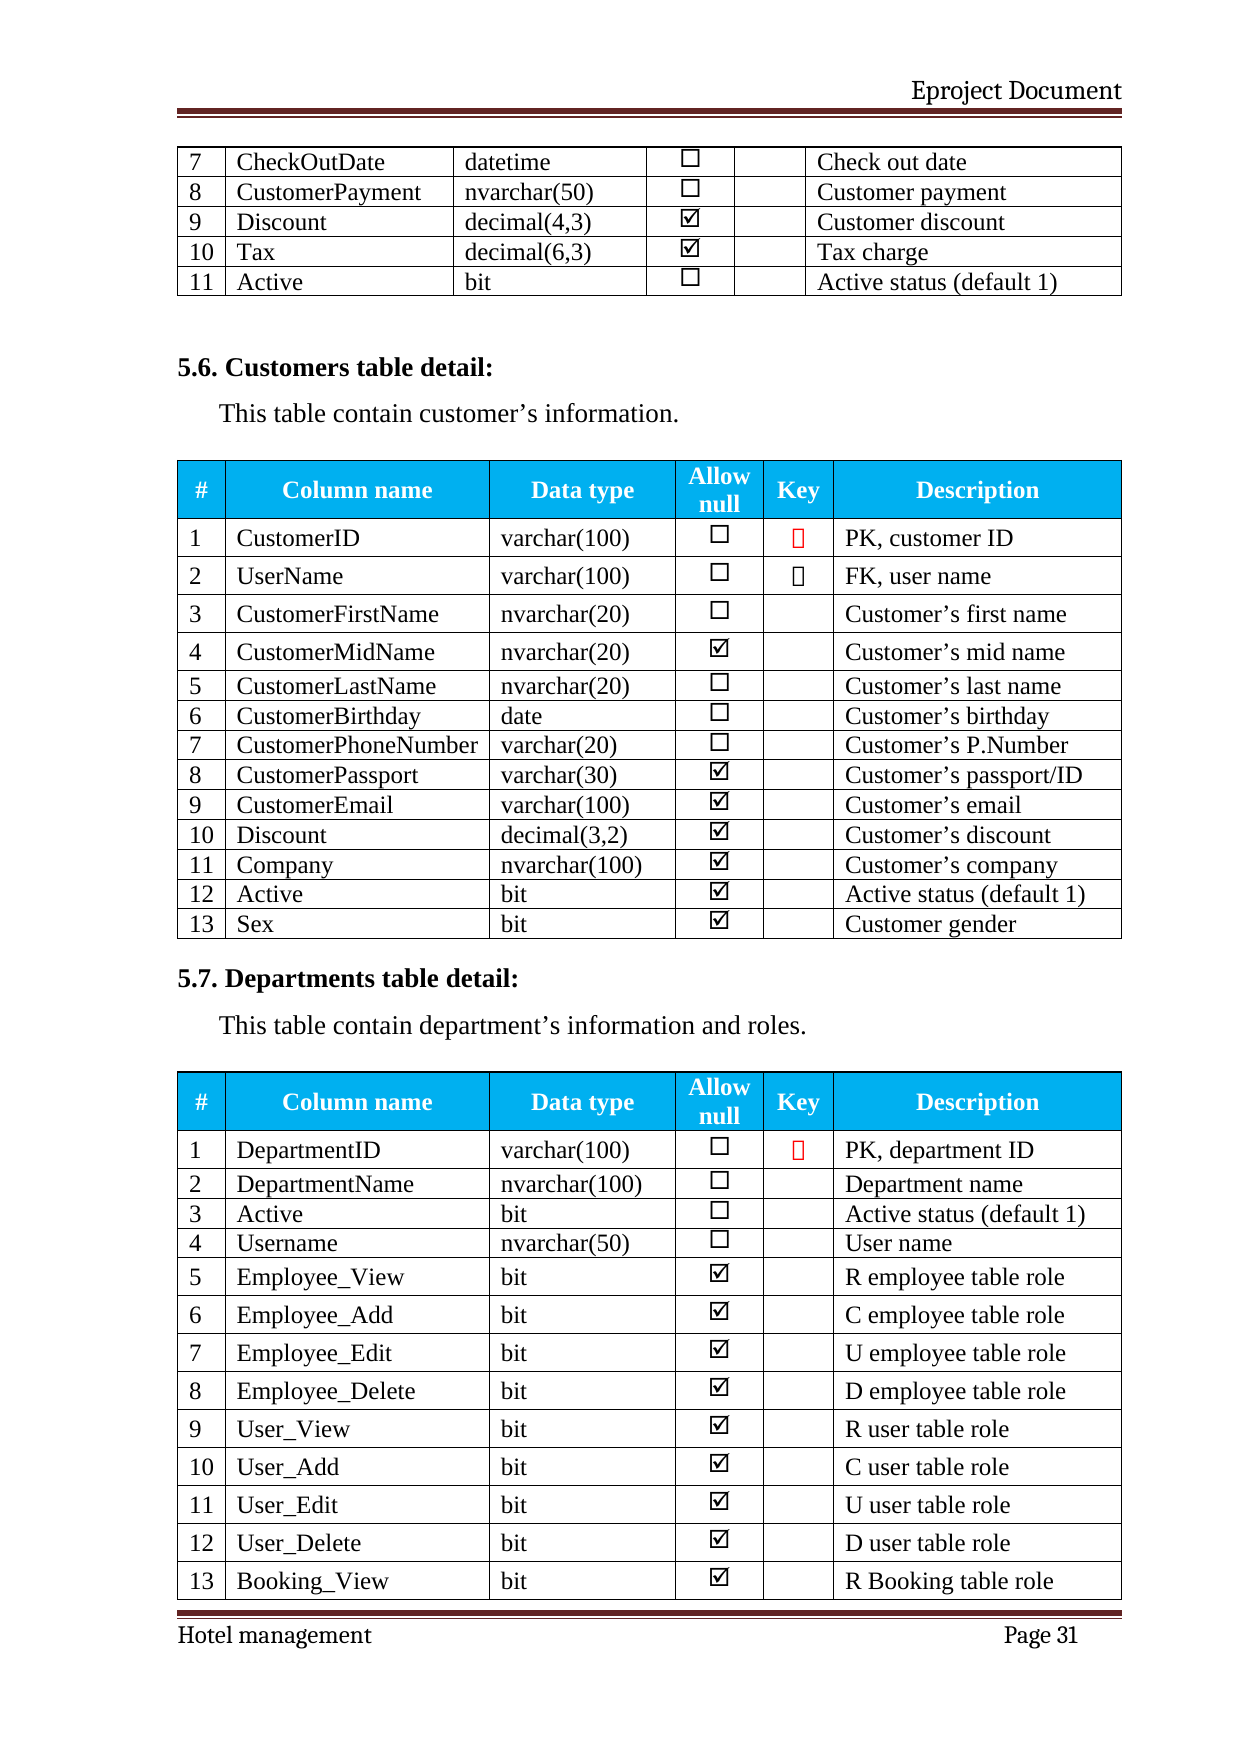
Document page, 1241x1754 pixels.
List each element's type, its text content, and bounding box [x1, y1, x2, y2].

table_cell bit [490, 880, 675, 908]
table_cell Active status (default 1) [834, 880, 1121, 908]
table_cell User_View [226, 1410, 489, 1447]
table_cell [676, 1562, 763, 1598]
table_cell [735, 267, 805, 295]
table_cell [676, 880, 763, 908]
table_cell CustomerPhoneNumber [226, 731, 489, 759]
table_cell Employee_View [226, 1258, 489, 1295]
table_cell [647, 148, 734, 176]
table_cell [676, 1229, 763, 1257]
table_cell [764, 1524, 833, 1561]
table_cell 6 [178, 701, 225, 729]
table_cell [647, 237, 734, 266]
table_cell [676, 671, 763, 700]
table_cell Customer’s mid name [834, 633, 1121, 670]
table_cell nvarchar(50) [454, 177, 646, 206]
table_cell User_Edit [226, 1486, 489, 1523]
table_cell [764, 671, 833, 700]
table_cell 8 [178, 760, 225, 789]
table_cell User_Delete [226, 1524, 489, 1561]
table_cell nvarchar(50) [490, 1229, 675, 1257]
table_cell decimal(6,3) [454, 237, 646, 266]
table_cell Discount [226, 820, 489, 849]
table_cell PK, department ID [834, 1131, 1121, 1168]
table_cell R employee table role [834, 1258, 1121, 1295]
table_cell 10 [178, 1448, 225, 1485]
table_cell [676, 1199, 763, 1227]
table_cell 13 [178, 1562, 225, 1598]
table_cell 4 [178, 1229, 225, 1257]
table_cell Active status (default 1) [834, 1199, 1121, 1227]
subtitle 5.6. Customers table detail: [177, 343, 1122, 382]
table_cell [764, 1229, 833, 1257]
table_cell 7 [178, 731, 225, 759]
table_cell Customer’s P.Number [834, 731, 1121, 759]
table_header Allow null [676, 1073, 763, 1130]
table_cell [764, 760, 833, 789]
table_cell [764, 880, 833, 908]
table_cell 4 [178, 633, 225, 670]
table_cell [676, 790, 763, 819]
table_cell [676, 595, 763, 632]
table_cell CustomerPayment [226, 177, 453, 206]
table_cell decimal(3,2) [490, 820, 675, 849]
table_cell User_Add [226, 1448, 489, 1485]
table_cell 11 [178, 850, 225, 878]
table_cell Tax [226, 237, 453, 266]
table_cell Customer’s last name [834, 671, 1121, 700]
table_cell [764, 1410, 833, 1447]
table_cell Active status (default 1) [806, 267, 1121, 295]
table_header Data type [490, 461, 675, 518]
table_cell [676, 633, 763, 670]
table_cell [764, 633, 833, 670]
table_cell [676, 1410, 763, 1447]
table_cell nvarchar(20) [490, 671, 675, 700]
table_cell 7 [178, 1334, 225, 1371]
table_cell [735, 177, 805, 206]
table_cell CustomerEmail [226, 790, 489, 819]
table_header # [178, 1073, 225, 1130]
table_header Column name [226, 1073, 489, 1130]
table_cell [764, 1486, 833, 1523]
table_cell CustomerFirstName [226, 595, 489, 632]
table_cell date [490, 701, 675, 729]
table_cell bit [490, 1334, 675, 1371]
table_cell [735, 207, 805, 236]
table_cell Employee_Add [226, 1296, 489, 1333]
table_cell Department name [834, 1169, 1121, 1198]
table_cell 6 [178, 1296, 225, 1333]
table_cell [676, 850, 763, 878]
table_cell FK, user name [834, 557, 1121, 594]
table_cell [676, 909, 763, 938]
table_cell bit [490, 1296, 675, 1333]
table_cell [764, 1334, 833, 1371]
table_cell Check out date [806, 148, 1121, 176]
table_cell bit [490, 1486, 675, 1523]
table_cell [676, 519, 763, 556]
table_cell CustomerID [226, 519, 489, 556]
table_cell [764, 1199, 833, 1227]
table_cell varchar(100) [490, 557, 675, 594]
table_header Description [834, 1073, 1121, 1130]
table_cell 2 [178, 557, 225, 594]
table_cell [676, 820, 763, 849]
table_cell Active [226, 267, 453, 295]
table_cell [676, 1334, 763, 1371]
table_cell Customer discount [806, 207, 1121, 236]
table_cell varchar(100) [490, 519, 675, 556]
table_cell 7 [178, 148, 225, 176]
table_cell DepartmentID [226, 1131, 489, 1168]
table_cell CustomerPassport [226, 760, 489, 789]
table_cell Company [226, 850, 489, 878]
table_cell 12 [178, 880, 225, 908]
table_cell 1 [178, 519, 225, 556]
table_cell varchar(100) [490, 790, 675, 819]
table_cell bit [490, 1410, 675, 1447]
table_cell varchar(30) [490, 760, 675, 789]
table_header Data type [490, 1073, 675, 1130]
table_cell [764, 1296, 833, 1333]
table_cell R user table role [834, 1410, 1121, 1447]
table_cell bit [490, 1199, 675, 1227]
table_cell U employee table role [834, 1334, 1121, 1371]
table_cell CustomerLastName [226, 671, 489, 700]
table_cell 10 [178, 237, 225, 266]
table_cell R Booking table role [834, 1562, 1121, 1598]
table_cell [764, 1448, 833, 1485]
table_cell bit [490, 1524, 675, 1561]
table_header Key [764, 461, 833, 518]
table_cell [764, 1169, 833, 1198]
table_cell [676, 1258, 763, 1295]
table_cell [676, 1169, 763, 1198]
table_cell [676, 760, 763, 789]
table_cell bit [490, 1372, 675, 1409]
table_cell [764, 820, 833, 849]
table_cell Customer’s passport/ID [834, 760, 1121, 789]
table_cell nvarchar(20) [490, 633, 675, 670]
table_cell bit [454, 267, 646, 295]
table_cell Customer’s company [834, 850, 1121, 878]
table_header Allow null [676, 461, 763, 518]
table_cell UserName [226, 557, 489, 594]
table_cell varchar(100) [490, 1131, 675, 1168]
table_cell [647, 267, 734, 295]
table_cell 9 [178, 207, 225, 236]
table_cell C user table role [834, 1448, 1121, 1485]
table_header # [178, 461, 225, 518]
table_cell [764, 850, 833, 878]
table_header Description [834, 461, 1121, 518]
table_cell 12 [178, 1524, 225, 1561]
table_cell  [764, 1131, 833, 1168]
table_cell Tax charge [806, 237, 1121, 266]
table_cell [764, 1258, 833, 1295]
table_cell Customer’s first name [834, 595, 1121, 632]
table_cell Active [226, 1199, 489, 1227]
table_cell PK, customer ID [834, 519, 1121, 556]
table_cell varchar(20) [490, 731, 675, 759]
table_cell [676, 1486, 763, 1523]
table_cell Active [226, 880, 489, 908]
table_cell [676, 1524, 763, 1561]
table_cell CheckOutDate [226, 148, 453, 176]
table_cell [764, 909, 833, 938]
table_cell User name [834, 1229, 1121, 1257]
table_cell [764, 701, 833, 729]
table_cell [676, 1296, 763, 1333]
table_cell [676, 701, 763, 729]
table_cell [764, 1372, 833, 1409]
table_cell Discount [226, 207, 453, 236]
table_cell 9 [178, 790, 225, 819]
table_cell [735, 237, 805, 266]
table_cell Customer payment [806, 177, 1121, 206]
table_cell bit [490, 909, 675, 938]
table_cell [764, 790, 833, 819]
table_cell  [764, 557, 833, 594]
table_cell decimal(4,3) [454, 207, 646, 236]
table_cell Customer’s birthday [834, 701, 1121, 729]
table_cell 8 [178, 1372, 225, 1409]
table_header Key [764, 1073, 833, 1130]
table_cell CustomerMidName [226, 633, 489, 670]
table_cell D user table role [834, 1524, 1121, 1561]
table_cell  [764, 519, 833, 556]
table_cell [676, 1372, 763, 1409]
table_cell datetime [454, 148, 646, 176]
table_cell 2 [178, 1169, 225, 1198]
table_cell [647, 177, 734, 206]
table_cell 8 [178, 177, 225, 206]
table_cell CustomerBirthday [226, 701, 489, 729]
table_cell 5 [178, 671, 225, 700]
table_cell Customer’s discount [834, 820, 1121, 849]
table_cell bit [490, 1258, 675, 1295]
table_cell [676, 731, 763, 759]
table_cell C employee table role [834, 1296, 1121, 1333]
text This table contain department’s information and roles. [177, 1009, 1122, 1040]
table_cell Username [226, 1229, 489, 1257]
table_cell 1 [178, 1131, 225, 1168]
table_cell [764, 731, 833, 759]
table_cell 3 [178, 1199, 225, 1227]
table_cell nvarchar(100) [490, 850, 675, 878]
table_cell bit [490, 1448, 675, 1485]
table_cell Booking_View [226, 1562, 489, 1598]
table_cell nvarchar(100) [490, 1169, 675, 1198]
table_cell 10 [178, 820, 225, 849]
table_cell [764, 1562, 833, 1598]
text This table contain customer’s information. [177, 397, 1122, 429]
subtitle 5.7. Departments table detail: [177, 955, 1122, 993]
table_header Column name [226, 461, 489, 518]
table_cell Sex [226, 909, 489, 938]
table_cell 5 [178, 1258, 225, 1295]
table_cell Customer’s email [834, 790, 1121, 819]
table_cell [647, 207, 734, 236]
table_cell [676, 1448, 763, 1485]
table_cell DepartmentName [226, 1169, 489, 1198]
table_cell U user table role [834, 1486, 1121, 1523]
table_cell D employee table role [834, 1372, 1121, 1409]
table_cell nvarchar(20) [490, 595, 675, 632]
table_cell 9 [178, 1410, 225, 1447]
table_cell bit [490, 1562, 675, 1598]
table_cell Customer gender [834, 909, 1121, 938]
table_cell [735, 148, 805, 176]
table_cell [764, 595, 833, 632]
table_cell 13 [178, 909, 225, 938]
table_cell Employee_Delete [226, 1372, 489, 1409]
table_cell 11 [178, 267, 225, 295]
table_cell [676, 1131, 763, 1168]
table_cell Employee_Edit [226, 1334, 489, 1371]
table_cell 3 [178, 595, 225, 632]
table_cell 11 [178, 1486, 225, 1523]
table_cell [676, 557, 763, 594]
